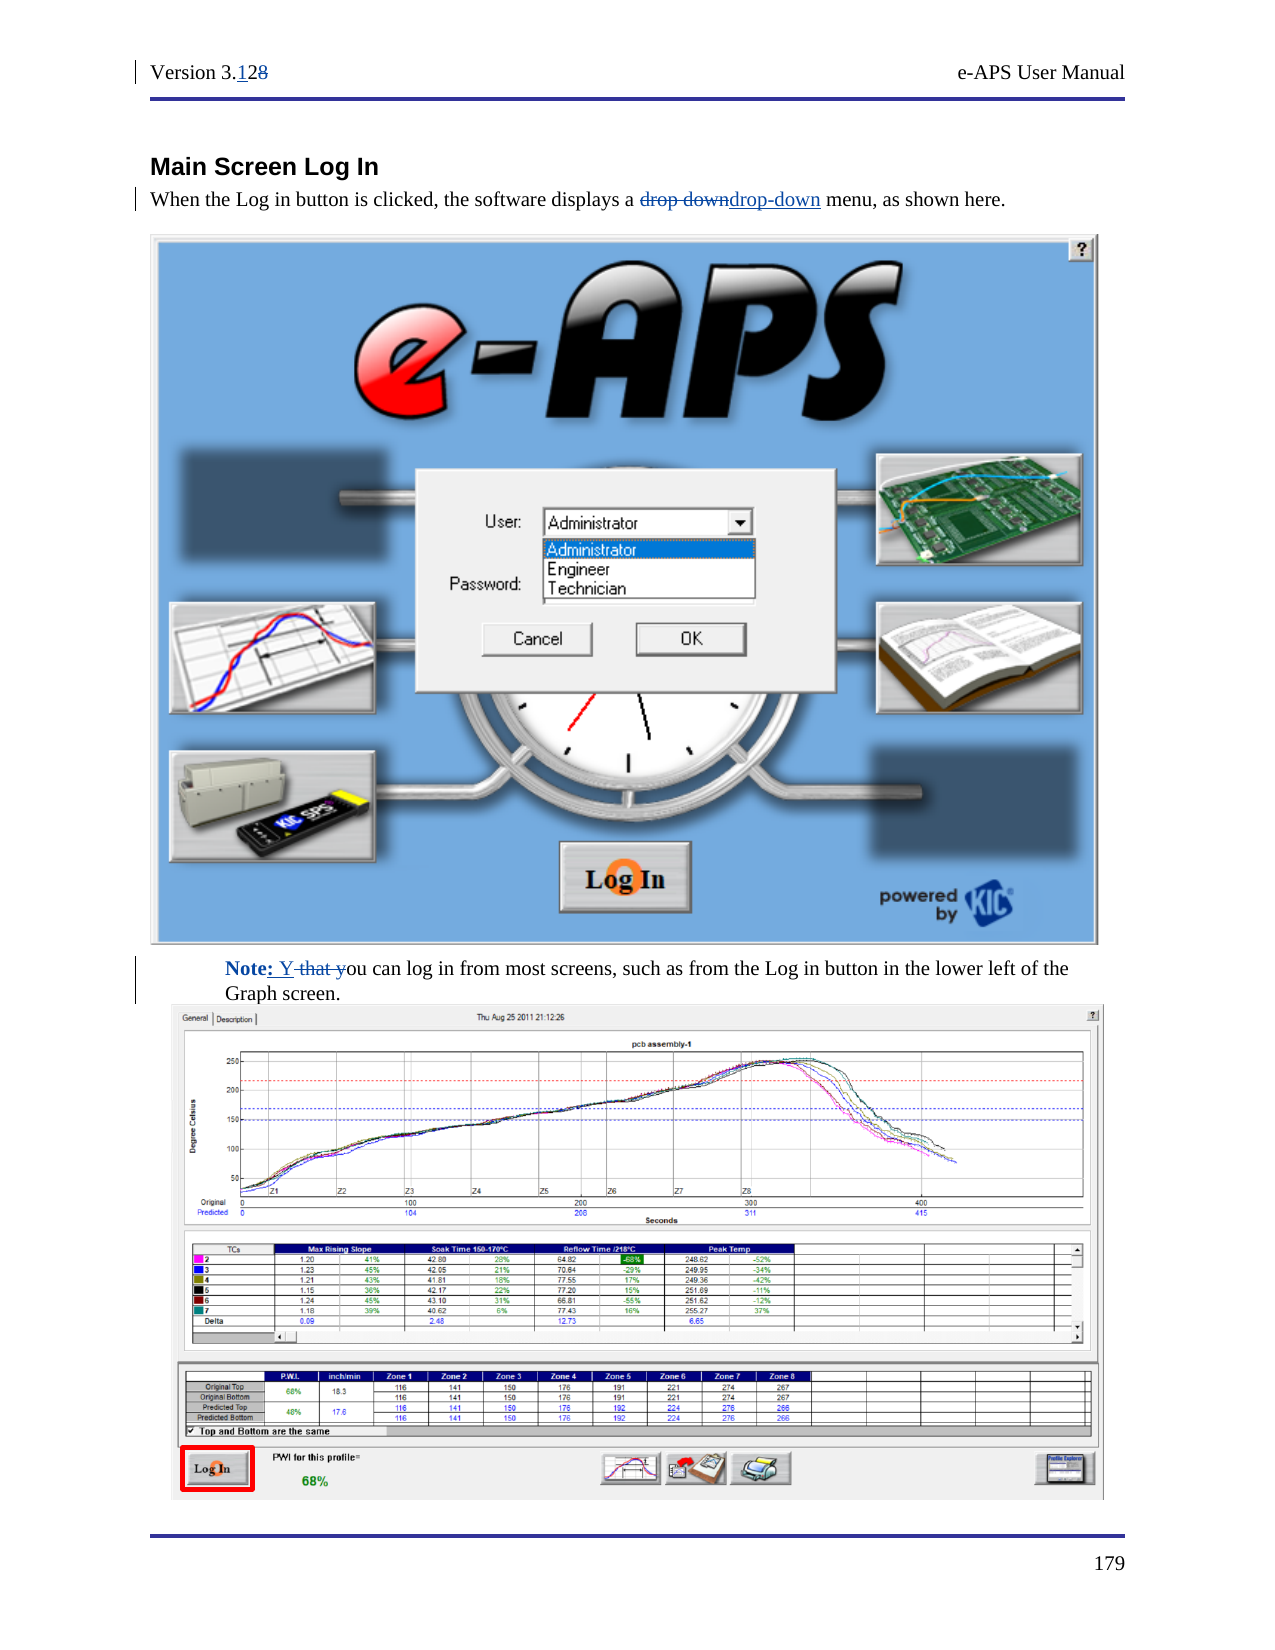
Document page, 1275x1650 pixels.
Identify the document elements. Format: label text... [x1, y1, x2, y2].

subtitle Main Screen Log In [150, 152, 1125, 180]
text Noteou can log in from most screens, such as from the Log in button in the lower left of the Graph screen. [225, 956, 1125, 1004]
picture [150, 234, 1100, 945]
picture [171, 1004, 1104, 1500]
text When the Log in button is clicked, the software displays a menu, as shown here. [150, 187, 1125, 211]
